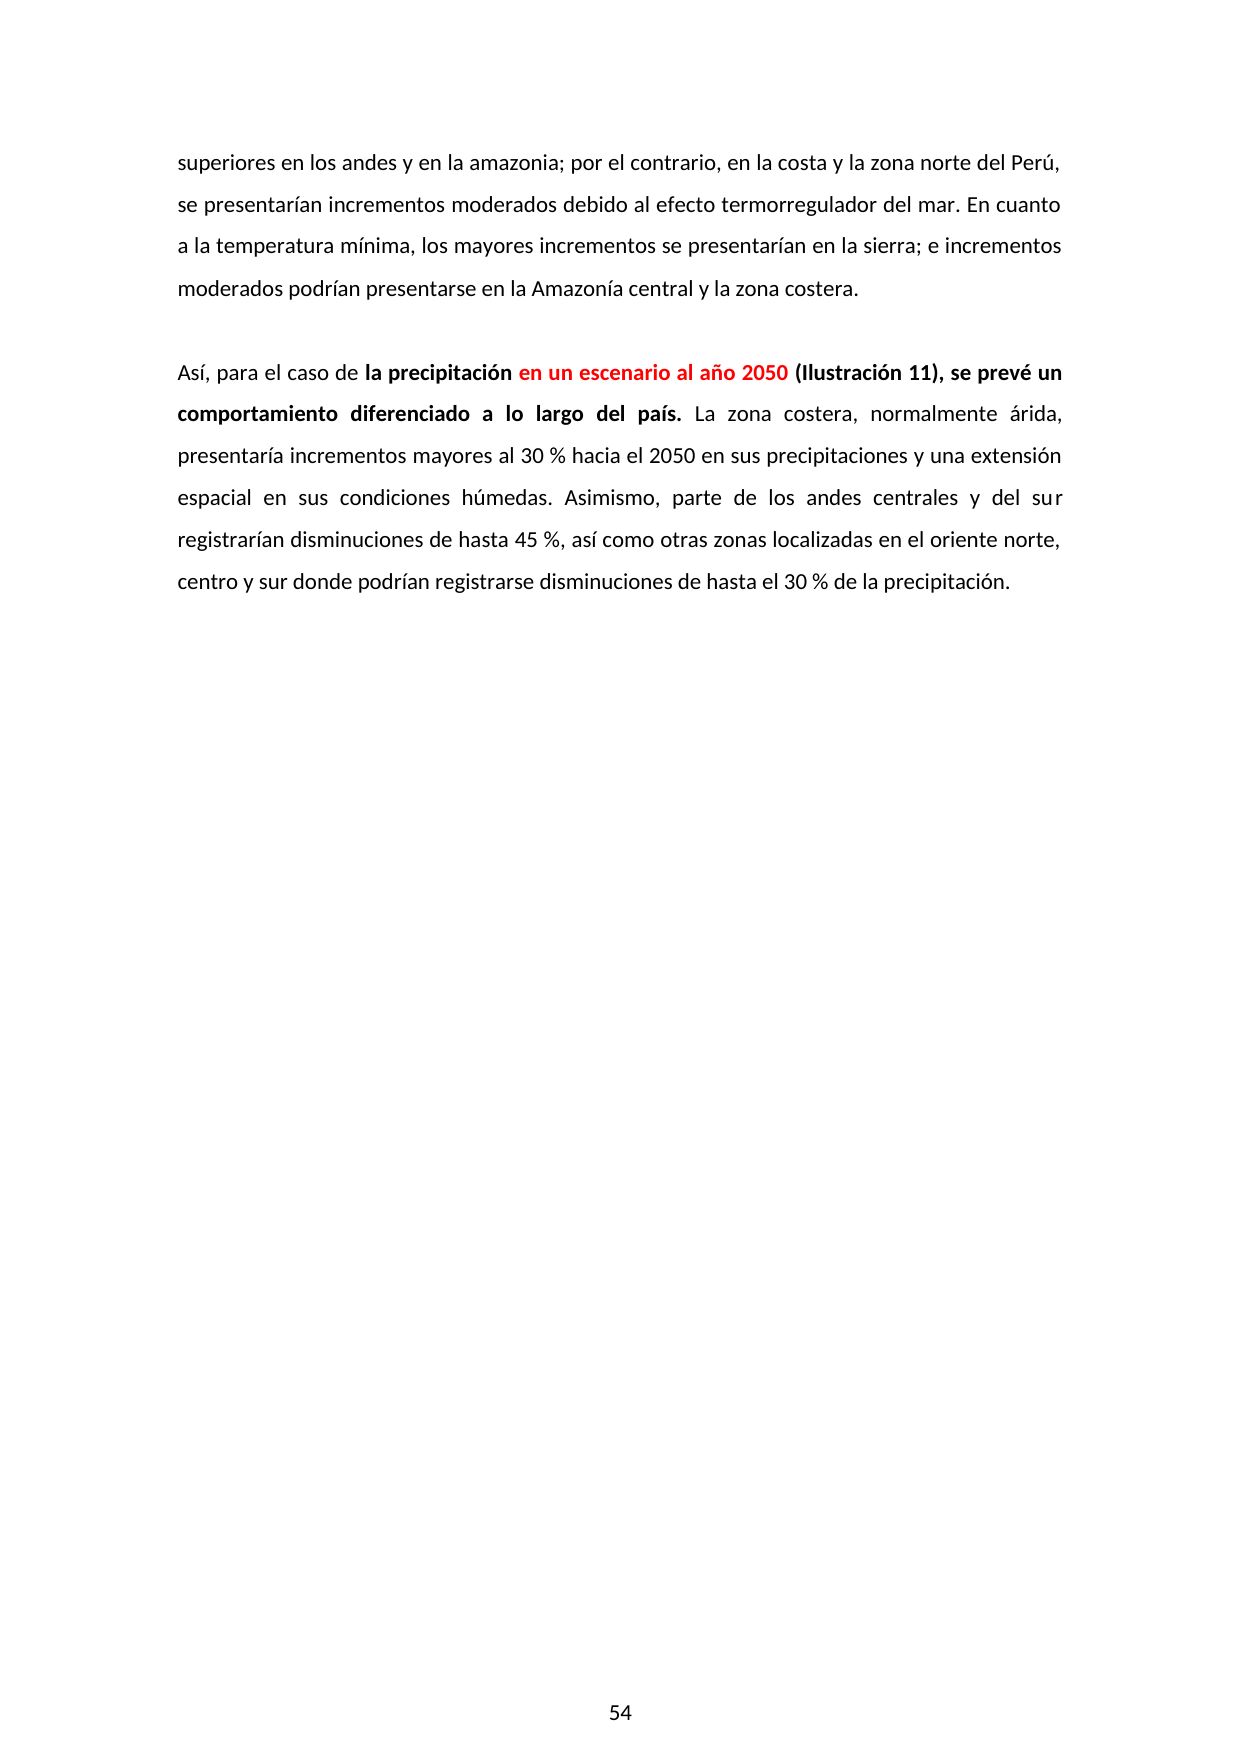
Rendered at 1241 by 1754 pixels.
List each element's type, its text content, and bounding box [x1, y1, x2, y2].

text Así, para el caso de la precipitación en un escenario al año 2050 (Ilustración 11), se prevé un comportamiento diferenciado a lo largo del país. La zona costera, normalmente árida, presentaría incrementos mayores al 30 % hacia el 2050 en sus precipitaciones y una extensión espacial en sus condiciones húmedas. Asimismo, parte de los andes centrales y del sur registrarían disminuciones de hasta 45 %, así como otras zonas localizadas en el oriente norte, centro y sur donde podrían registrarse disminuciones de hasta el 30 % de la precipitación. [177, 358, 1063, 596]
text Seguidamente, conocer las proyecciones, tendencias, escenarios futuros del clima en un contexto de cambio climático, nos ayudan a identificar aquellas zonas que potencialmente presentan mayores o menores alteraciones en sus parámetros climáticos, cuya alteración, probablemente exacerbaría la ocurrencia de otros potenciales peligros asociados al cambio climático, adicionales a los mencionados en los párrafos precedentes. Para lo cual, el Senamhi elaboró el estudio de escenarios climáticos a 10 km de resolución espacial durante el 2020, considerando una trayectoria de forzamiento antropogénico de altas emisiones de GEI conocido como el RCP 8.5. Dichos resultados muestran que en Perú para el horizonte centrado al año 2050 (Ilustración 10), la temperatura mínima y máxima incrementarían en todo el territorio alcanzando valores de hasta 3°C con respecto al periodo climático de referencia (1981-2005). En particular, los incrementos de la temperatura máxima serían superiores en los andes y en la amazonia; por el contrario, en la costa y la zona norte del Perú, se presentarían incrementos moderados debido al efecto termorregulador del mar. En cuanto a la temperatura mínima, los mayores incrementos se presentarían en la sierra; e incrementos moderados podrían presentarse en la Amazonía central y la zona costera. [177, 148, 1063, 302]
